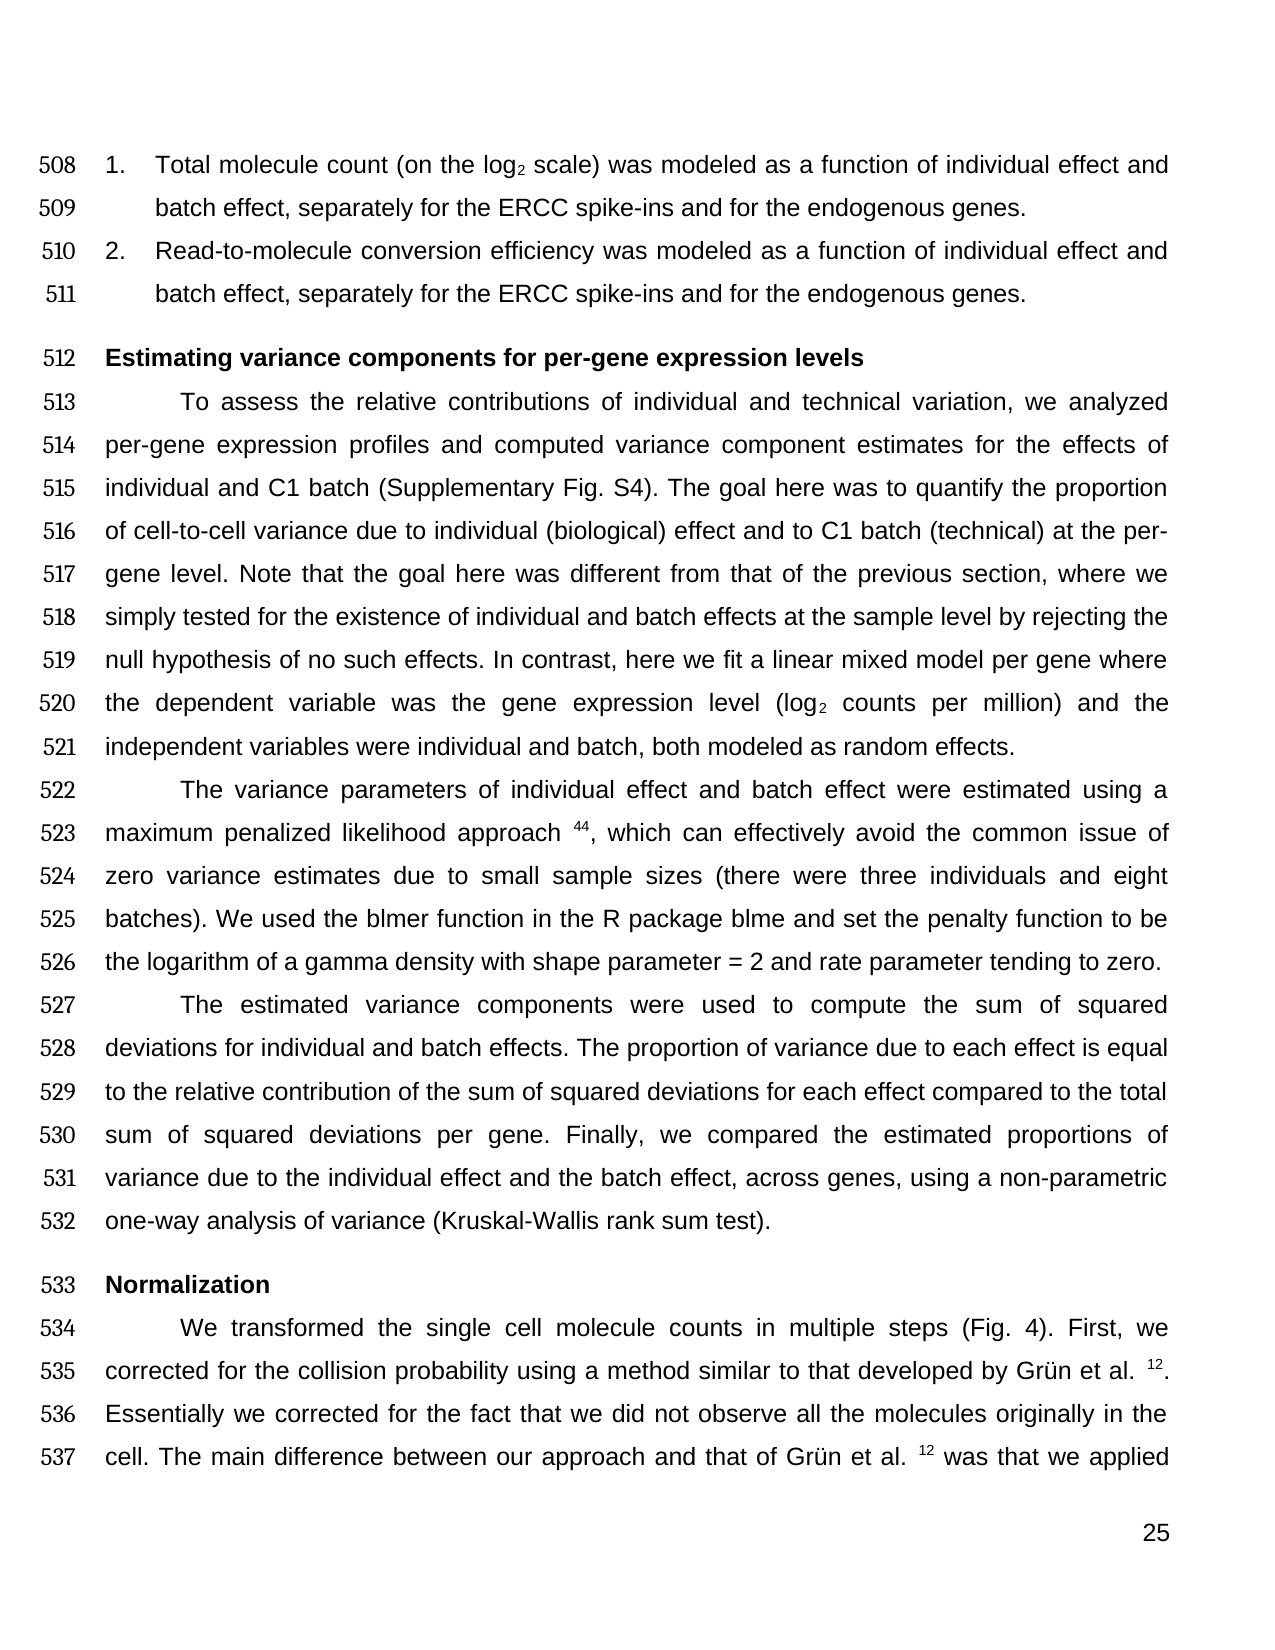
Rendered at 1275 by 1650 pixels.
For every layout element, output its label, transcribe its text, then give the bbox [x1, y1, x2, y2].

text The estimated variance components were used to compute the sum of squared deviations for individual and batch effects. The proportion of variance due to each effect is equal to the relative contribution of the sum of squared deviations for each effect compared to the total sum of squared deviations per gene. Finally, we compared the estimated proportions of variance due to the individual effect and the batch effect, across genes, using a non-parametric one-way analysis of variance (Kruskal-Wallis rank sum test). [105, 990, 1170, 1234]
text To assess the relative contributions of individual and technical variation, we analyzed per-gene expression profiles and computed variance component estimates for the effects of individual and C1 batch (Supplementary Fig. S4). The goal here was to quantify the proportion of cell-to-cell variance due to individual (biological) effect and to C1 batch (technical) at the per-gene level. Note that the goal here was different from that of the previous section, where we simply tested for the existence of individual and batch effects at the sample level by rejecting the null hypothesis of no such effects. In contrast, here we fit a linear mixed model per gene where the dependent variable was the gene expression level (log2 counts per million) and the independent variables were individual and batch, both modeled as random effects. [105, 386, 1170, 760]
list Read-to-molecule conversion efficiency was modeled as a function of individual effect and batch effect, separately for the ERCC spike-ins and for the endogenous genes. [105, 236, 1170, 308]
subtitle Estimating variance components for per-gene expression levels [105, 343, 1170, 372]
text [105, 1313, 1170, 1471]
list Total molecule count (on the log2 scale) was modeled as a function of individual effect and batch effect, separately for the ERCC spike-ins and for the endogenous genes. [105, 150, 1170, 222]
text The variance parameters of individual effect and batch effect were estimated using a maximum penalized likelihood approach 44, which can effectively avoid the common issue of zero variance estimates due to small sample sizes (there were three individuals and eight batches). We used the blmer function in the R package blme and set the penalty function to be the logarithm of a gamma density with shape parameter = 2 and rate parameter tending to zero. [105, 774, 1170, 976]
subtitle Normalization [105, 1270, 1170, 1298]
